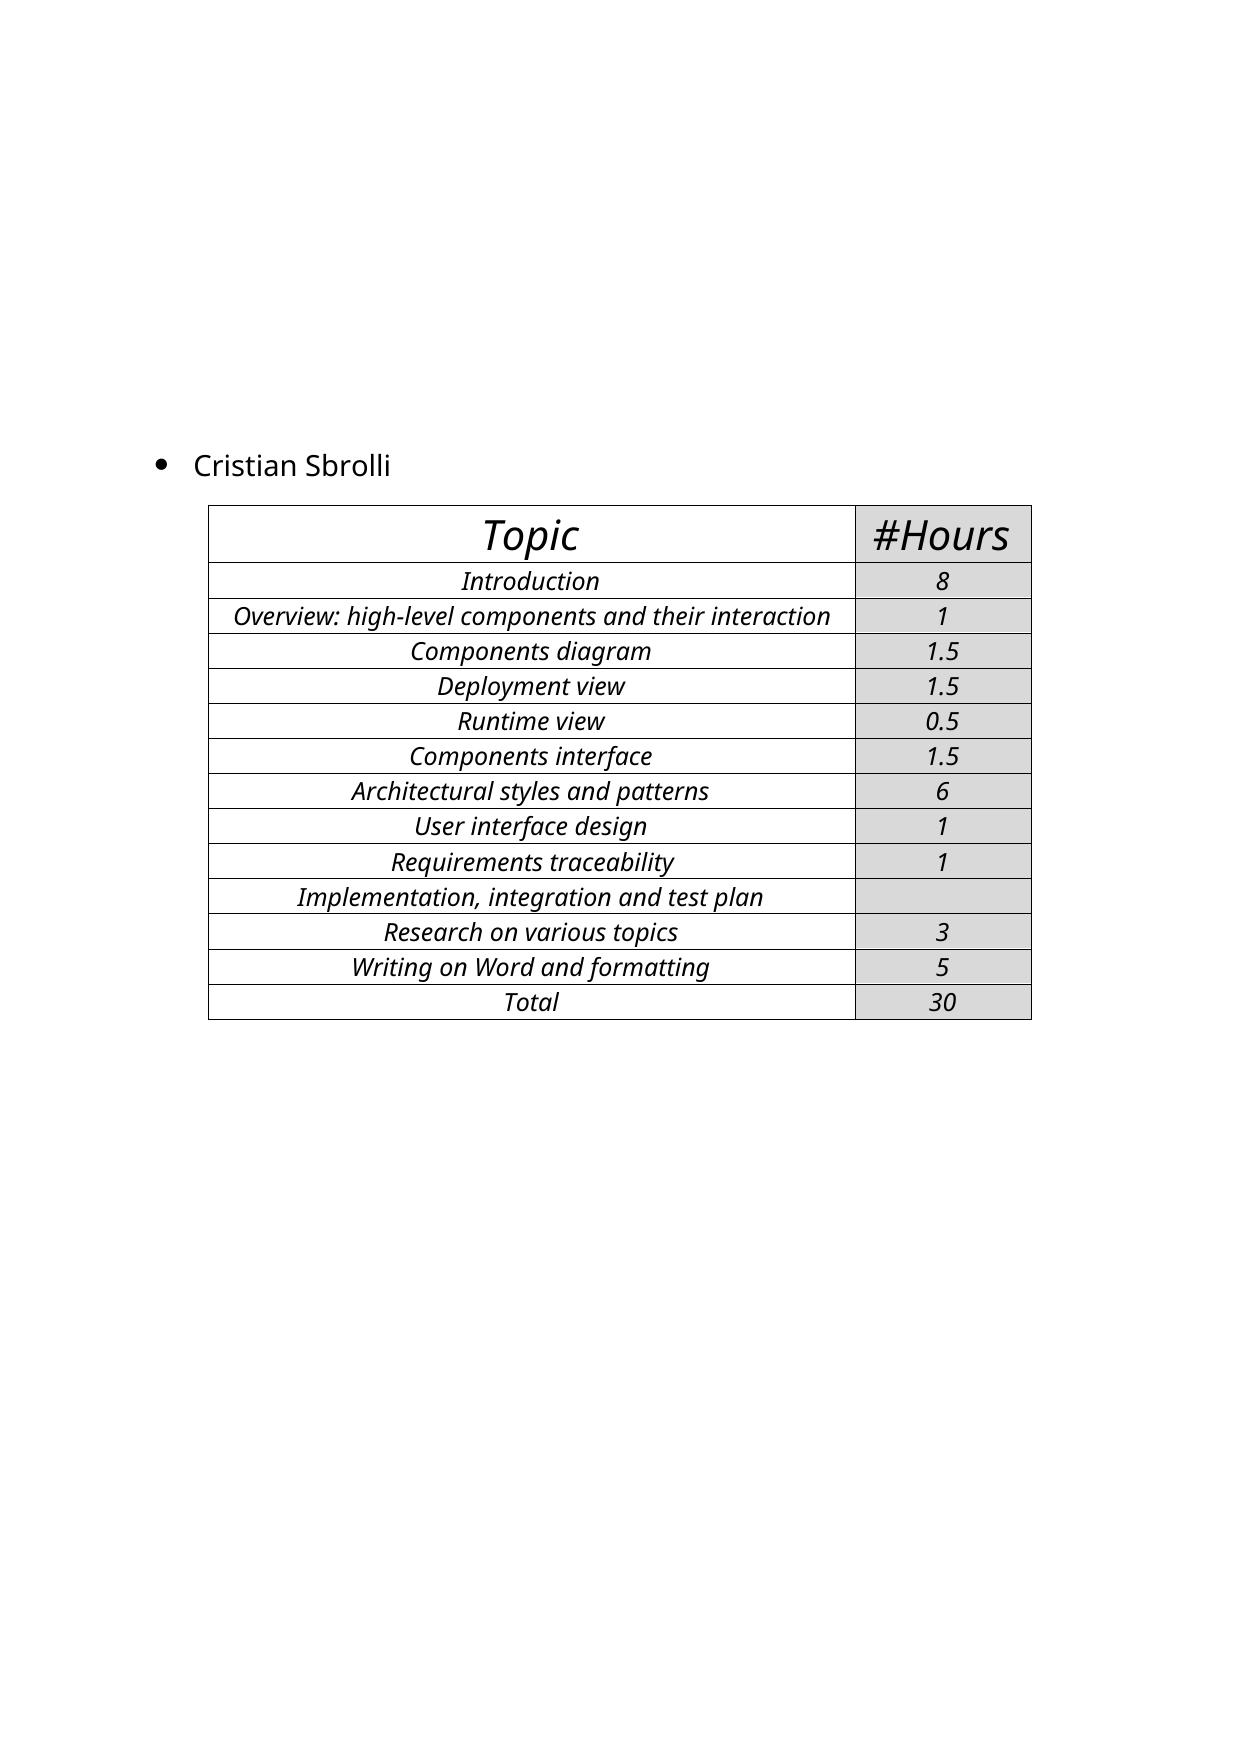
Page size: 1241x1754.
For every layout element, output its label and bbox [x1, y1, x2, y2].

table_cell [856, 809, 1031, 843]
table_cell [856, 634, 1031, 668]
table_header [209, 506, 855, 562]
table_cell [209, 950, 855, 983]
table_header [856, 506, 1031, 562]
table_cell [209, 774, 855, 808]
table_cell [209, 669, 855, 703]
table_cell [209, 844, 855, 878]
table_cell [856, 844, 1031, 878]
table_cell [856, 669, 1031, 703]
table_cell [856, 704, 1031, 738]
table_cell [856, 563, 1031, 597]
table_cell [856, 739, 1031, 773]
table_cell [856, 774, 1031, 808]
table_cell [856, 985, 1031, 1019]
table_cell [209, 704, 855, 738]
table_cell [209, 985, 855, 1019]
table_cell [209, 809, 855, 843]
table_cell [209, 634, 855, 668]
table_cell [856, 879, 1031, 913]
table_cell [209, 879, 855, 913]
table_cell [209, 563, 855, 597]
table_cell [209, 599, 855, 632]
table_cell [209, 739, 855, 773]
table_cell [856, 914, 1031, 948]
table_cell [856, 950, 1031, 983]
table_cell [209, 914, 855, 948]
table_cell [856, 599, 1031, 632]
